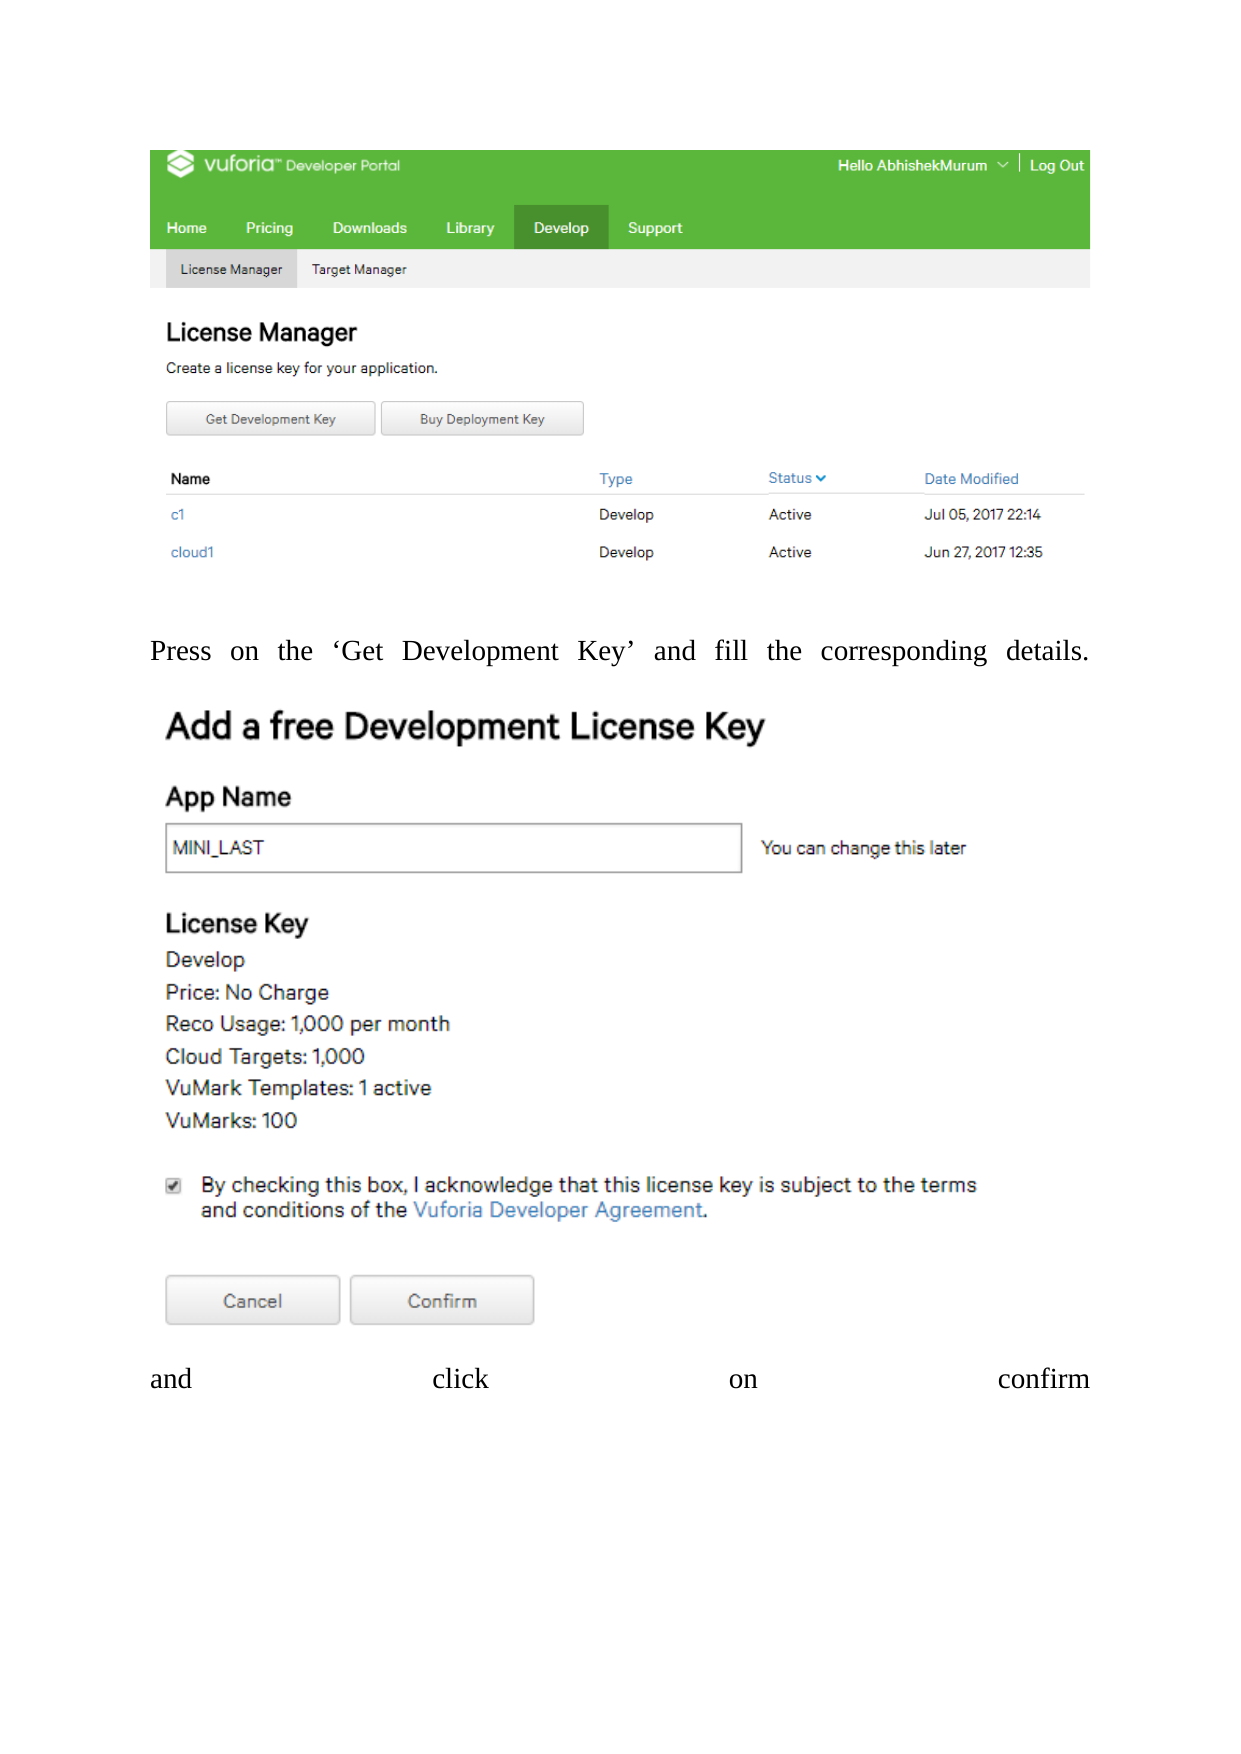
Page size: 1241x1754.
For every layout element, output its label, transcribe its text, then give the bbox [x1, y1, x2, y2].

picture [150, 681, 1021, 1344]
picture [150, 150, 1091, 567]
